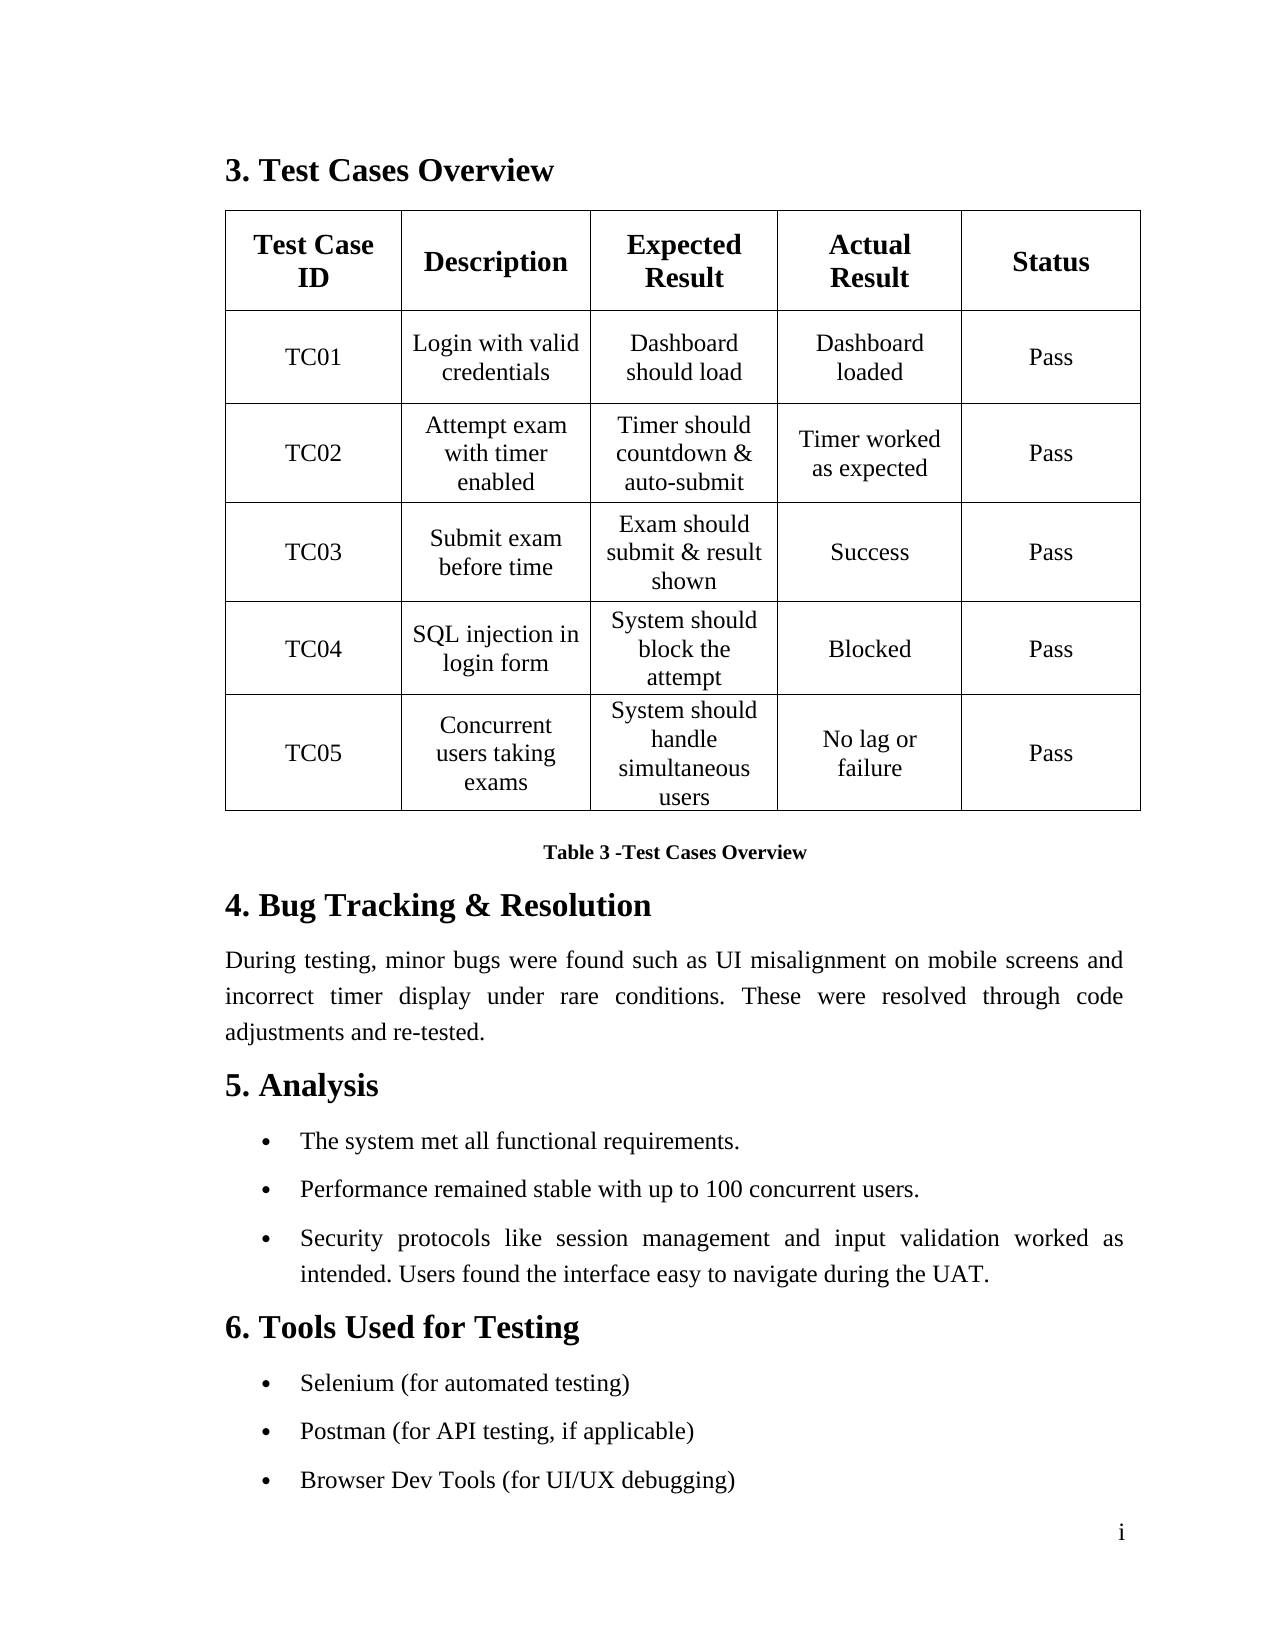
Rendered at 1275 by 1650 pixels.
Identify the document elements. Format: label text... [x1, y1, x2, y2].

table_cell Blocked [778, 602, 961, 694]
table_cell TC03 [226, 503, 401, 601]
list Security protocols like session management and input validation worked as intended. Users found the interface easy to navigate during the UAT. [262, 1223, 1125, 1288]
table_cell Login with valid credentials [402, 311, 590, 403]
table_cell Concurrent users taking exams [402, 695, 590, 810]
table_cell System should block the attempt [591, 602, 777, 694]
table_cell TC05 [226, 695, 401, 810]
table_header Expected Result [591, 211, 777, 309]
subtitle 6. Tools Used for Testing [225, 1307, 1125, 1346]
list Selenium (for automated testing) [262, 1368, 1125, 1397]
table_cell TC01 [226, 311, 401, 403]
table_cell Timer should countdown & auto-submit [591, 404, 777, 502]
table_cell TC02 [226, 404, 401, 502]
table_cell Timer worked as expected [778, 404, 961, 502]
table_cell Pass [962, 602, 1140, 694]
table_cell SQL injection in login form [402, 602, 590, 694]
table_cell No lag or failure [778, 695, 961, 810]
subtitle 5. Analysis [225, 1066, 1125, 1104]
table_cell Dashboard should load [591, 311, 777, 403]
text During testing, minor bugs were found such as UI misalignment on mobile screens and incorrect timer display under rare conditions. These were resolved through code adjustments and re-tested. [225, 945, 1125, 1046]
table_cell Dashboard loaded [778, 311, 961, 403]
text Table 3 -Test Cases Overview [225, 840, 1125, 864]
subtitle 4. Bug Tracking & Resolution [225, 885, 1125, 923]
table_header Actual Result [778, 211, 961, 309]
table_header Status [962, 211, 1140, 309]
table_cell Success [778, 503, 961, 601]
subtitle 3. Test Cases Overview [225, 150, 1125, 188]
table_header Test Case ID [226, 211, 401, 309]
list Postman (for API testing, if applicable) [262, 1416, 1125, 1445]
list The system met all functional requirements. [262, 1126, 1125, 1155]
table_cell Attempt exam with timer enabled [402, 404, 590, 502]
table_cell Exam should submit & result shown [591, 503, 777, 601]
table_cell Pass [962, 404, 1140, 502]
list Performance remained stable with up to 100 concurrent users. [262, 1174, 1125, 1203]
table_cell Pass [962, 695, 1140, 810]
table_cell Pass [962, 503, 1140, 601]
table_cell Submit exam before time [402, 503, 590, 601]
table_cell System should handle simultaneous users [591, 695, 777, 810]
table_cell Pass [962, 311, 1140, 403]
list Browser Dev Tools (for UI/UX debugging) [262, 1465, 1125, 1493]
table_header Description [402, 211, 590, 309]
table_cell TC04 [226, 602, 401, 694]
